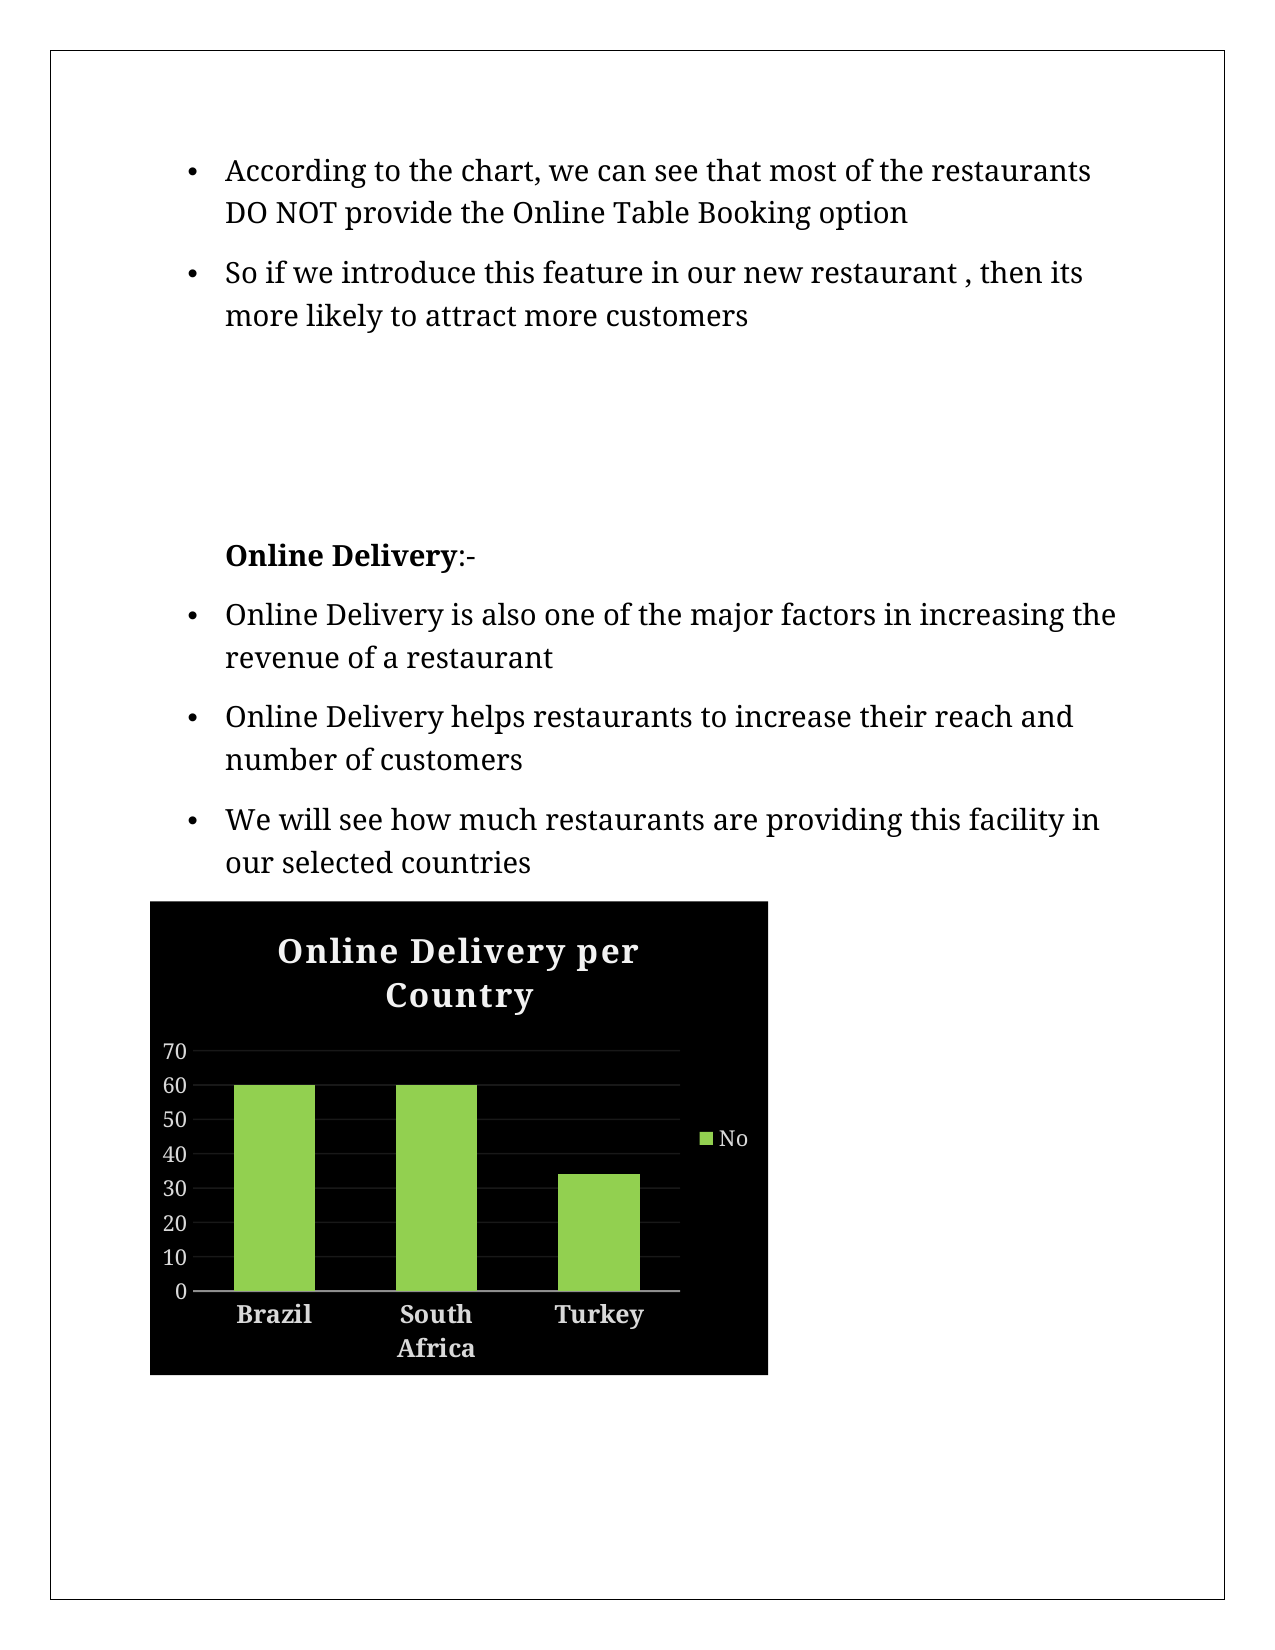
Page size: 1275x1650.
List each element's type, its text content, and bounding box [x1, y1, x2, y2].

list So if we introduce this feature in our new restaurant , then its more likely to attract more customers [187, 252, 1125, 335]
list Online Delivery helps restaurants to increase their reach and number of customers [187, 697, 1125, 779]
list According to the chart, we can see that most of the restaurants DO NOT provide the Online Table Booking option [187, 150, 1125, 232]
list We will see how much restaurants are providing this facility in our selected countries [187, 799, 1125, 882]
text Online Delivery:- [225, 535, 1125, 575]
list Online Delivery is also one of the major factors in increasing the revenue of a restaurant [187, 594, 1125, 677]
